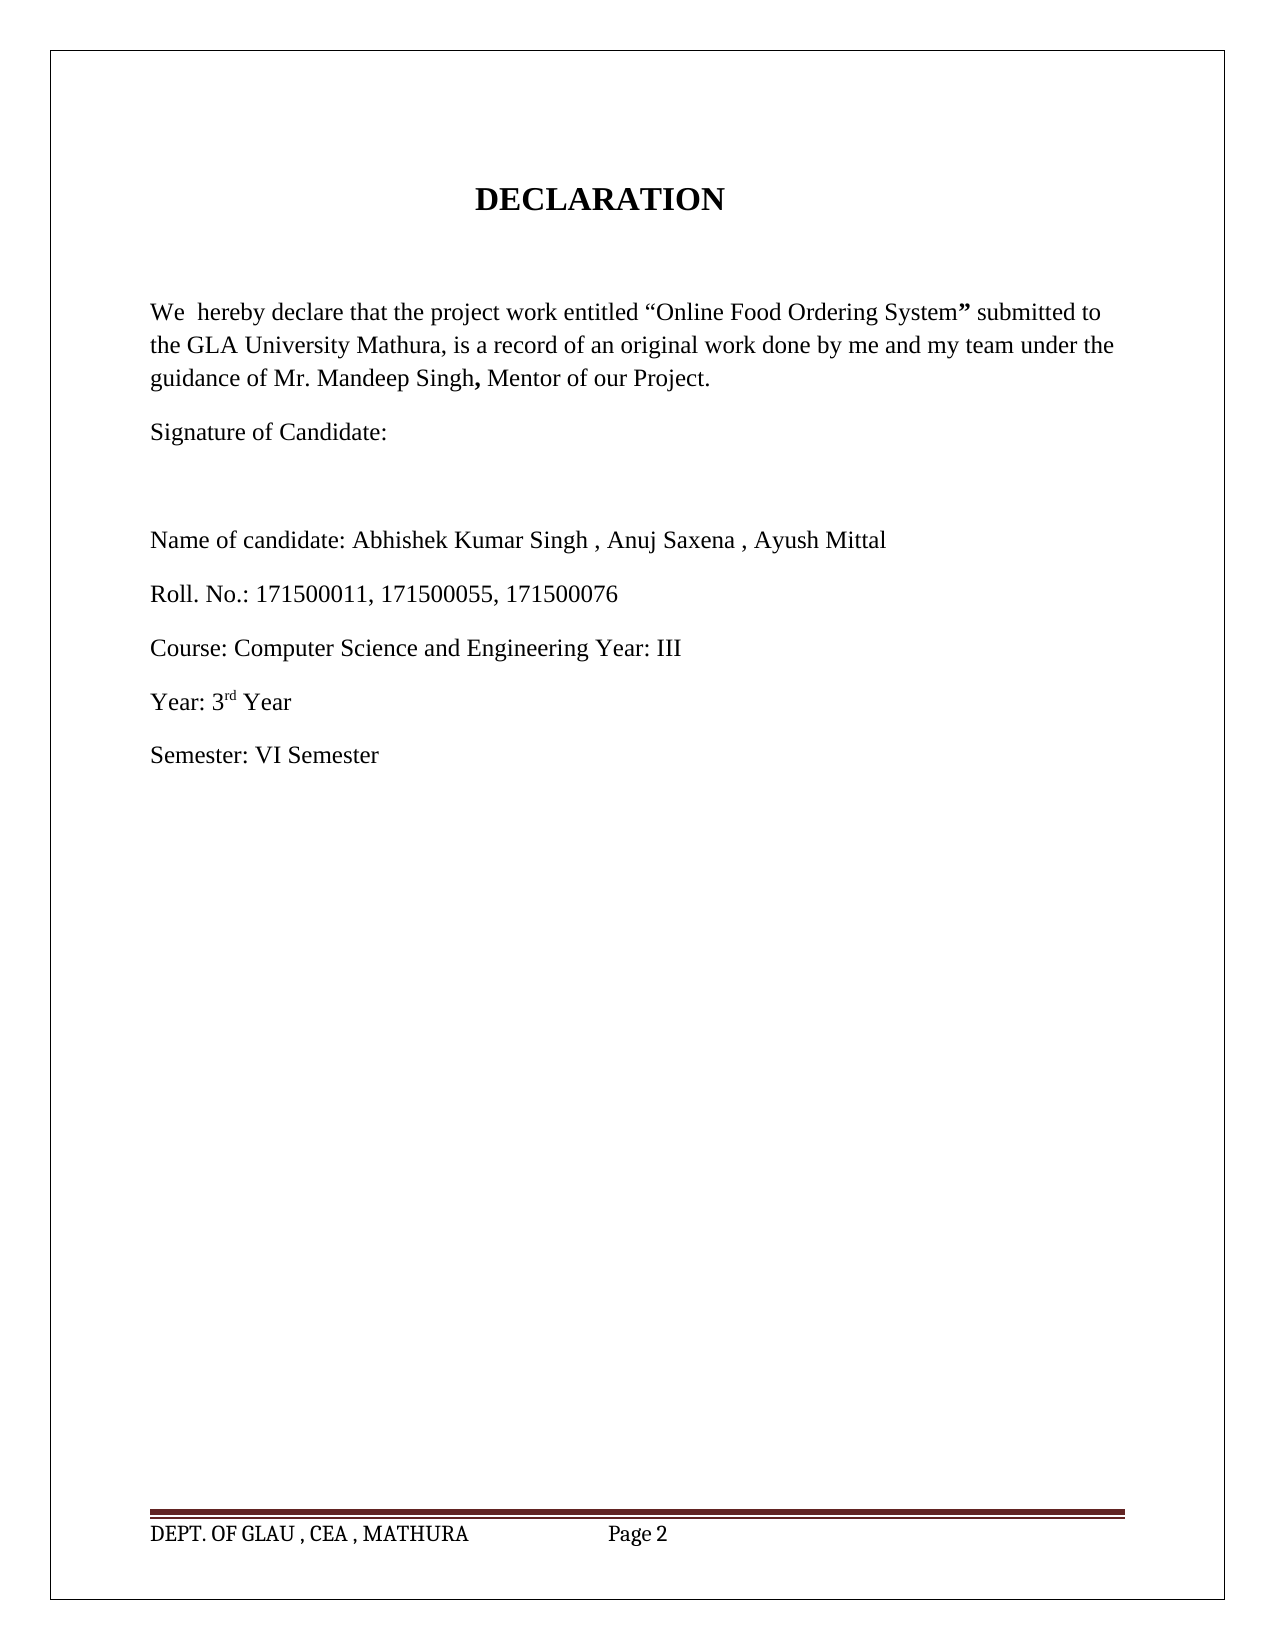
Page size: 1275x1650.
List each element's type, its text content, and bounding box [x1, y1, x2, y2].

text Course: Computer Science and Engineering Year: III [150, 633, 1125, 662]
text We hereby declare that the project work entitled “Online Food Ordering System” submitted to the GLA University Mathura, is a record of an original work done by me and my team under the guidance of Mr. Mandeep Singh, Mentor of our Project. [150, 297, 1125, 392]
text DECLARATION [150, 179, 1125, 217]
text Signature of Candidate: [150, 417, 1125, 446]
text Semester: VI Semester [150, 741, 1125, 769]
text Year: 3rd Year [150, 687, 1125, 715]
text Roll. No.: 171500011, 171500055, 171500076 [150, 579, 1125, 608]
text Name of candidate: Abhishek Kumar Singh , Anuj Saxena , Ayush Mittal [150, 525, 1125, 554]
